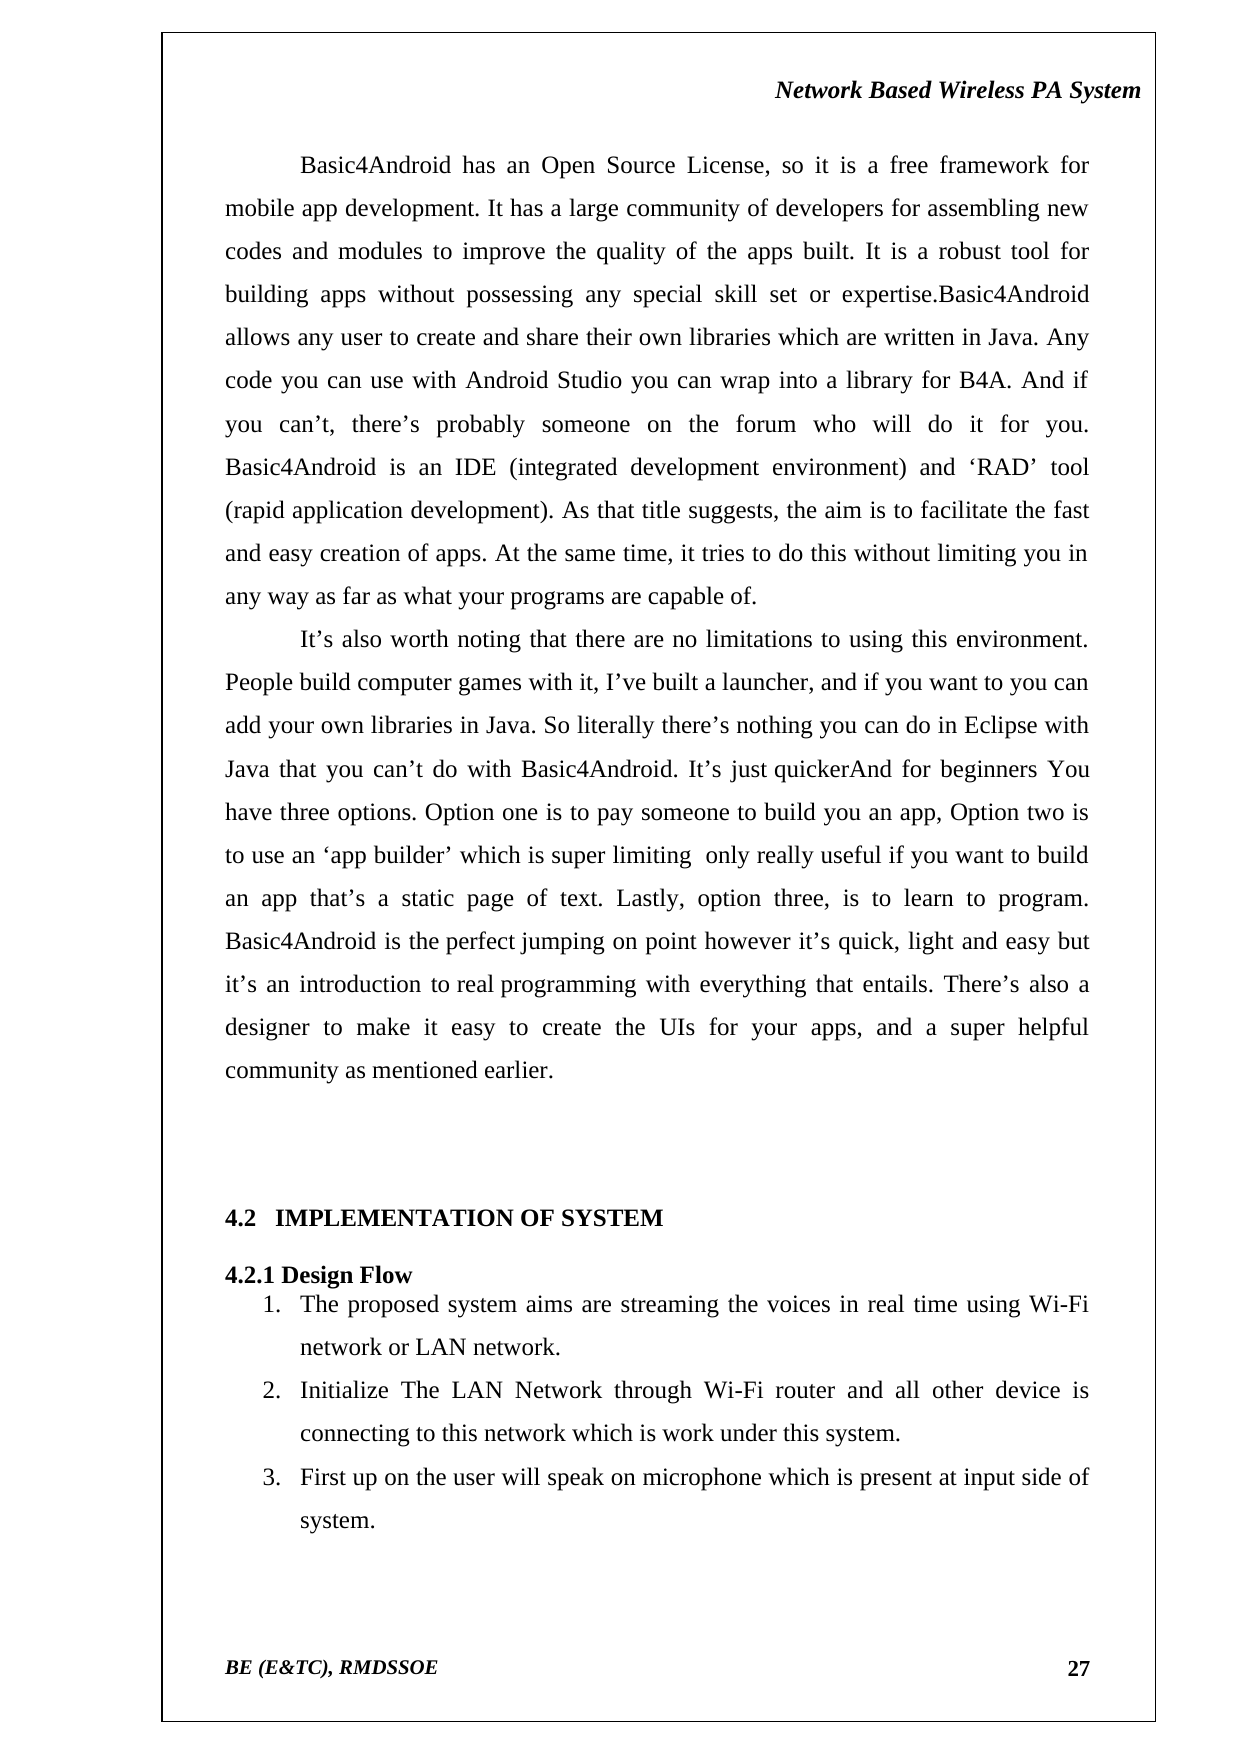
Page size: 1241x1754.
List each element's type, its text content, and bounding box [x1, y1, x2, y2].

text 4.2.1 Design Flow [225, 1260, 1090, 1289]
text Basic4Android has an Open Source License, so it is a free framework for mobile app development. It has a large community of developers for assembling new codes and modules to improve the quality of the apps built. It is a robust tool for building apps without possessing any special skill set or expertise.Basic4Android allows any user to create and share their own libraries which are written in Java. Any code you can use with Android Studio you can wrap into a library for B4A. And if you can’t, there’s probably someone on the forum who will do it for you. Basic4Android is an IDE (integrated development environment) and ‘RAD’ tool (rapid application development). As that title suggests, the aim is to facilitate the fast and easy creation of apps. At the same time, it tries to do this without limiting you in any way as far as what your programs are capable of. [225, 150, 1090, 610]
list Initialize The LAN Network through Wi-Fi router and all other device is connecting to this network which is work under this system. [262, 1375, 1090, 1447]
list The proposed system aims are streaming the voices in real time using Wi-Fi network or LAN network. [262, 1289, 1090, 1361]
text It’s also worth noting that there are no limitations to using this environment. People build computer games with it, I’ve built a launcher, and if you want to you can add your own libraries in Java. So literally there’s nothing you can do in Eclipse with Java that you can’t do with Basic4Android. It’s just quickerAnd for beginners You have three options. Option one is to pay someone to build you an app, Option two is to use an ‘app builder’ which is super limiting only really useful if you want to build an app that’s a static page of text. Lastly, option three, is to learn to program. Basic4Android is the perfect jumping on point however it’s quick, light and easy but it’s an introduction to real programming with everything that entails. There’s also a designer to make it easy to create the UIs for your apps, and a super helpful community as mentioned earlier. [225, 624, 1090, 1084]
list IMPLEMENTATION OF SYSTEM [225, 1203, 1090, 1232]
list First up on the user will speak on microphone which is present at input side of system. [262, 1462, 1090, 1533]
